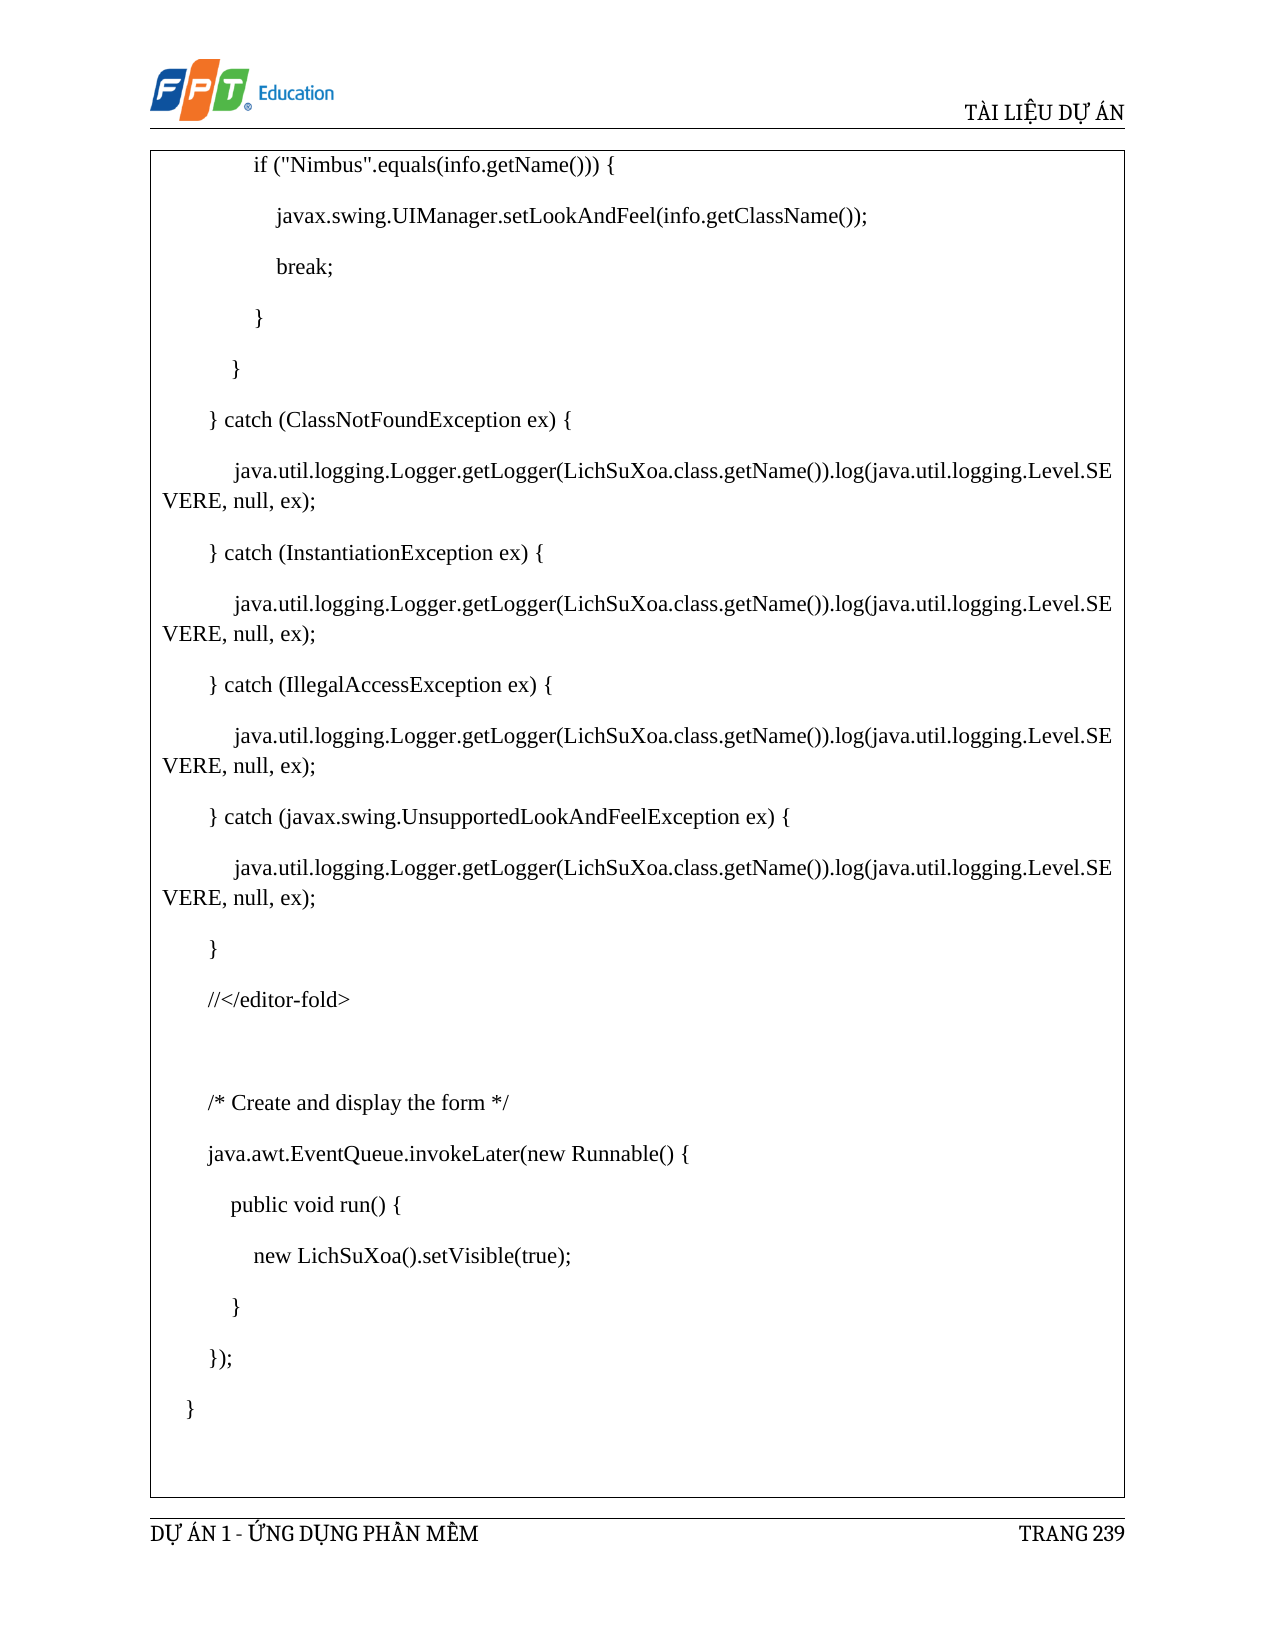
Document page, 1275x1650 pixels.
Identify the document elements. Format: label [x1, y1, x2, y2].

picture [150, 59, 336, 121]
table_header [151, 151, 1124, 1497]
